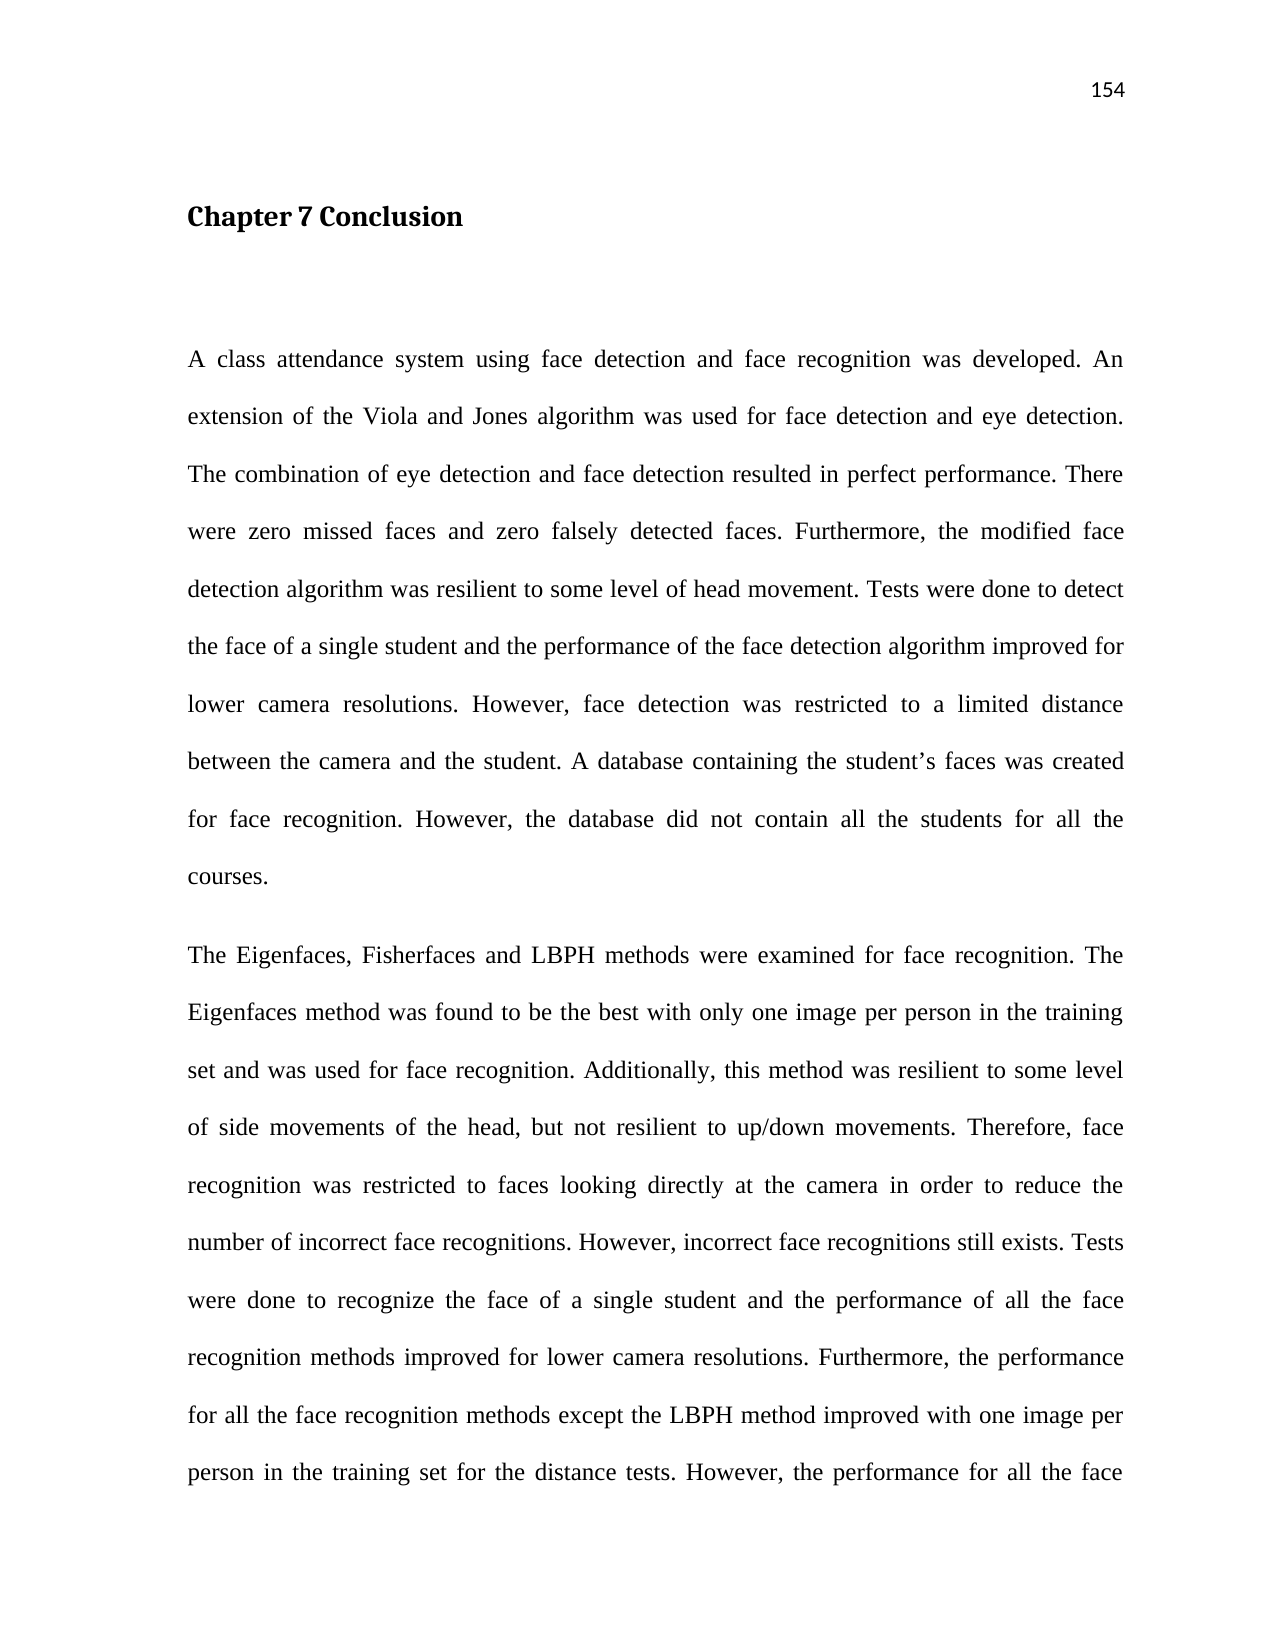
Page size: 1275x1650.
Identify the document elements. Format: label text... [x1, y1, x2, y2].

text A class attendance system using face detection and face recognition was developed. An extension of the Viola and Jones algorithm was used for face detection and eye detection. The combination of eye detection and face detection resulted in perfect performance. There were zero missed faces and zero falsely detected faces. Furthermore, the modified face detection algorithm was resilient to some level of head movement. Tests were done to detect the face of a single student and the performance of the face detection algorithm improved for lower camera resolutions. However, face detection was restricted to a limited distance between the camera and the student. A database containing the student’s faces was created for face recognition. However, the database did not contain all the students for all the courses. [187, 344, 1125, 890]
subtitle Conclusion [187, 200, 1125, 233]
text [187, 940, 1125, 1486]
